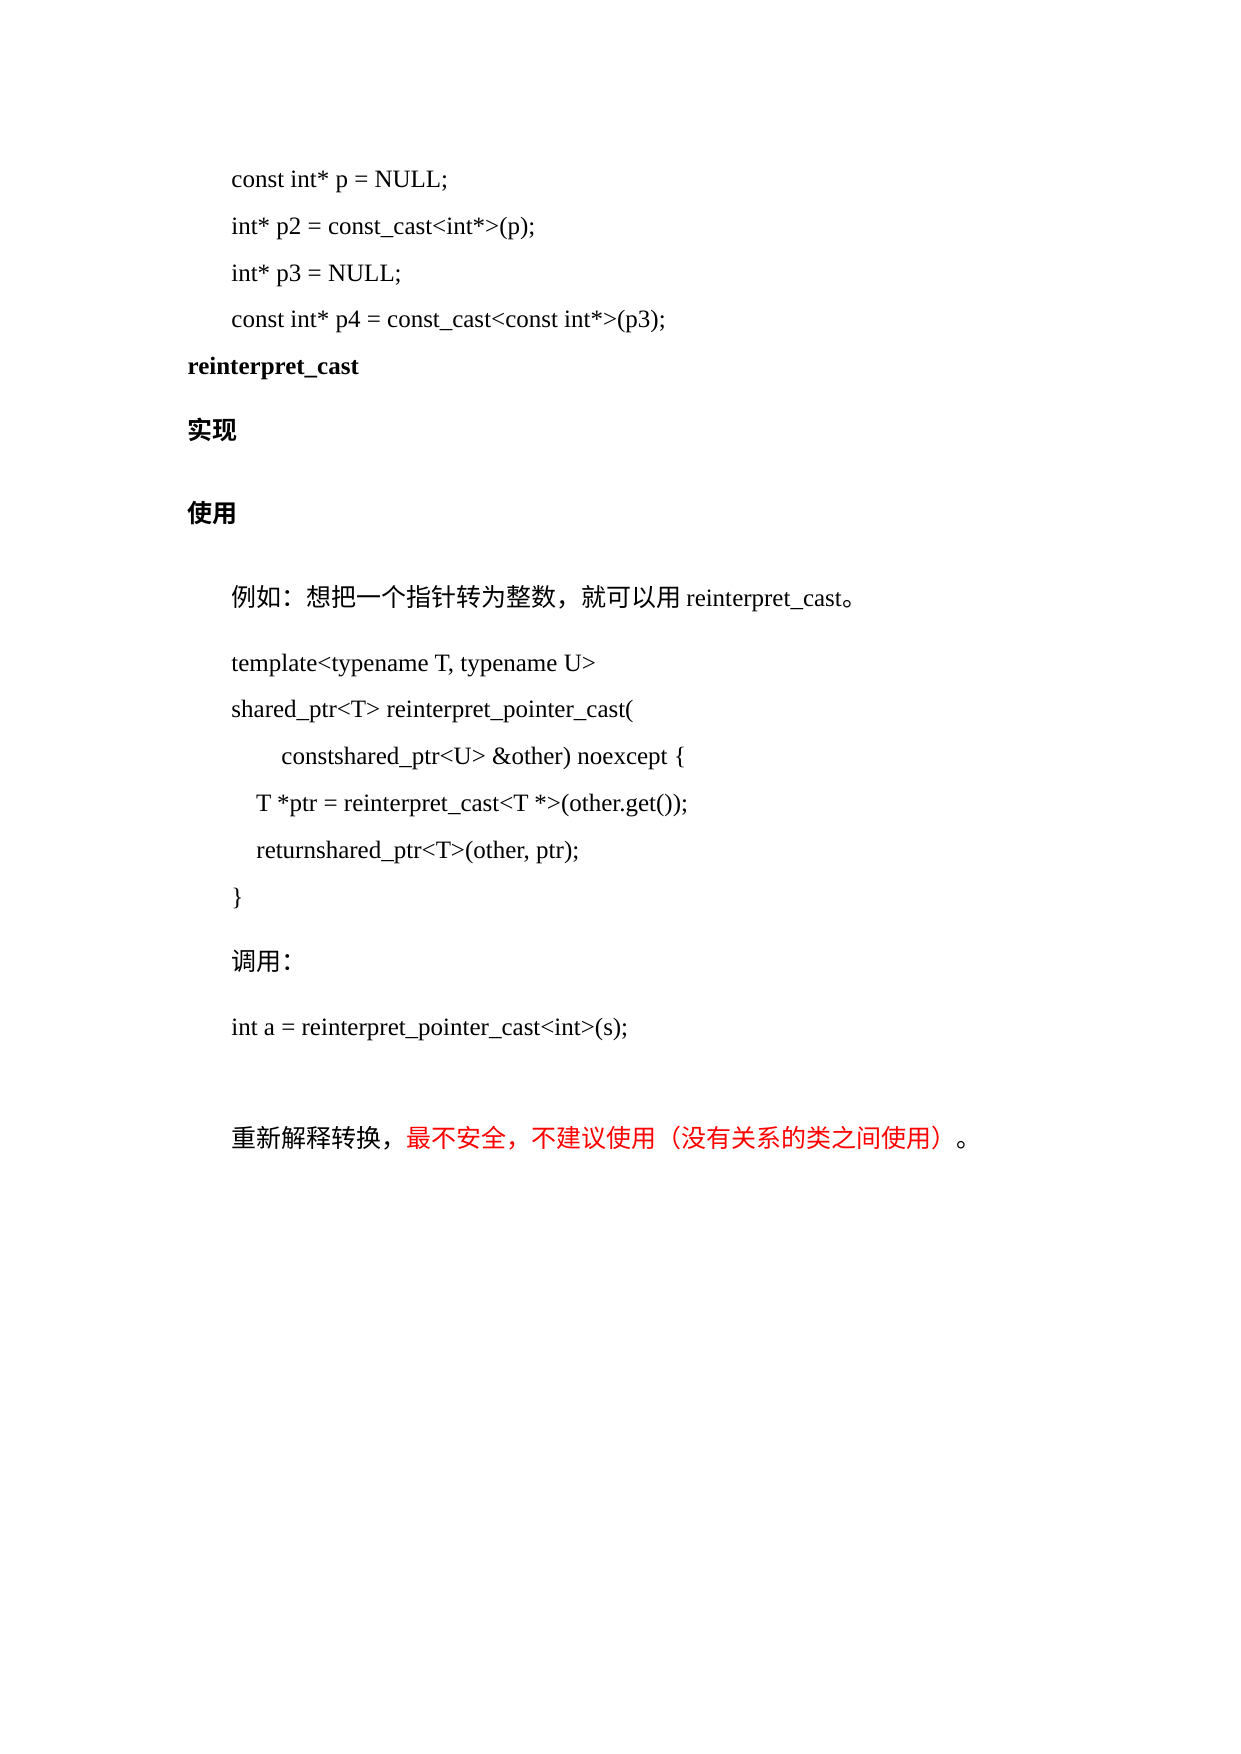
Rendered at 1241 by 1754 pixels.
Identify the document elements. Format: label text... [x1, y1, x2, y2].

text template<typename T, typename U> [187, 646, 1053, 678]
text 例如：想把一个指针转为整数，就可以用reinterpret_cast。 [187, 563, 1053, 628]
subtitle reinterpret_cast [187, 349, 1053, 382]
text shared_ptr<T> reinterpret_pointer_cast( [187, 693, 1053, 725]
list int* p3 = NULL; [187, 256, 1053, 288]
list int* p2 = const_cast<int*>(p); [187, 209, 1053, 241]
text constshared_ptr<U> &other) noexcept { [187, 739, 1053, 772]
text } [187, 880, 1053, 913]
text int a = reinterpret_pointer_cast<int>(s); [187, 1010, 1053, 1043]
list const int* p4 = const_cast<const int*>(p3); [187, 303, 1053, 335]
text T *ptr = reinterpret_cast<T *>(other.get()); [187, 786, 1053, 819]
subtitle 使用 [187, 479, 1053, 544]
list const int* p = NULL; [187, 162, 1053, 194]
text 调用： [187, 927, 1053, 992]
text 重新解释转换，最不安全，不建议使用（没有关系的类之间使用）。 [187, 1104, 1053, 1169]
text returnshared_ptr<T>(other, ptr); [187, 833, 1053, 866]
subtitle 实现 [187, 396, 1053, 461]
